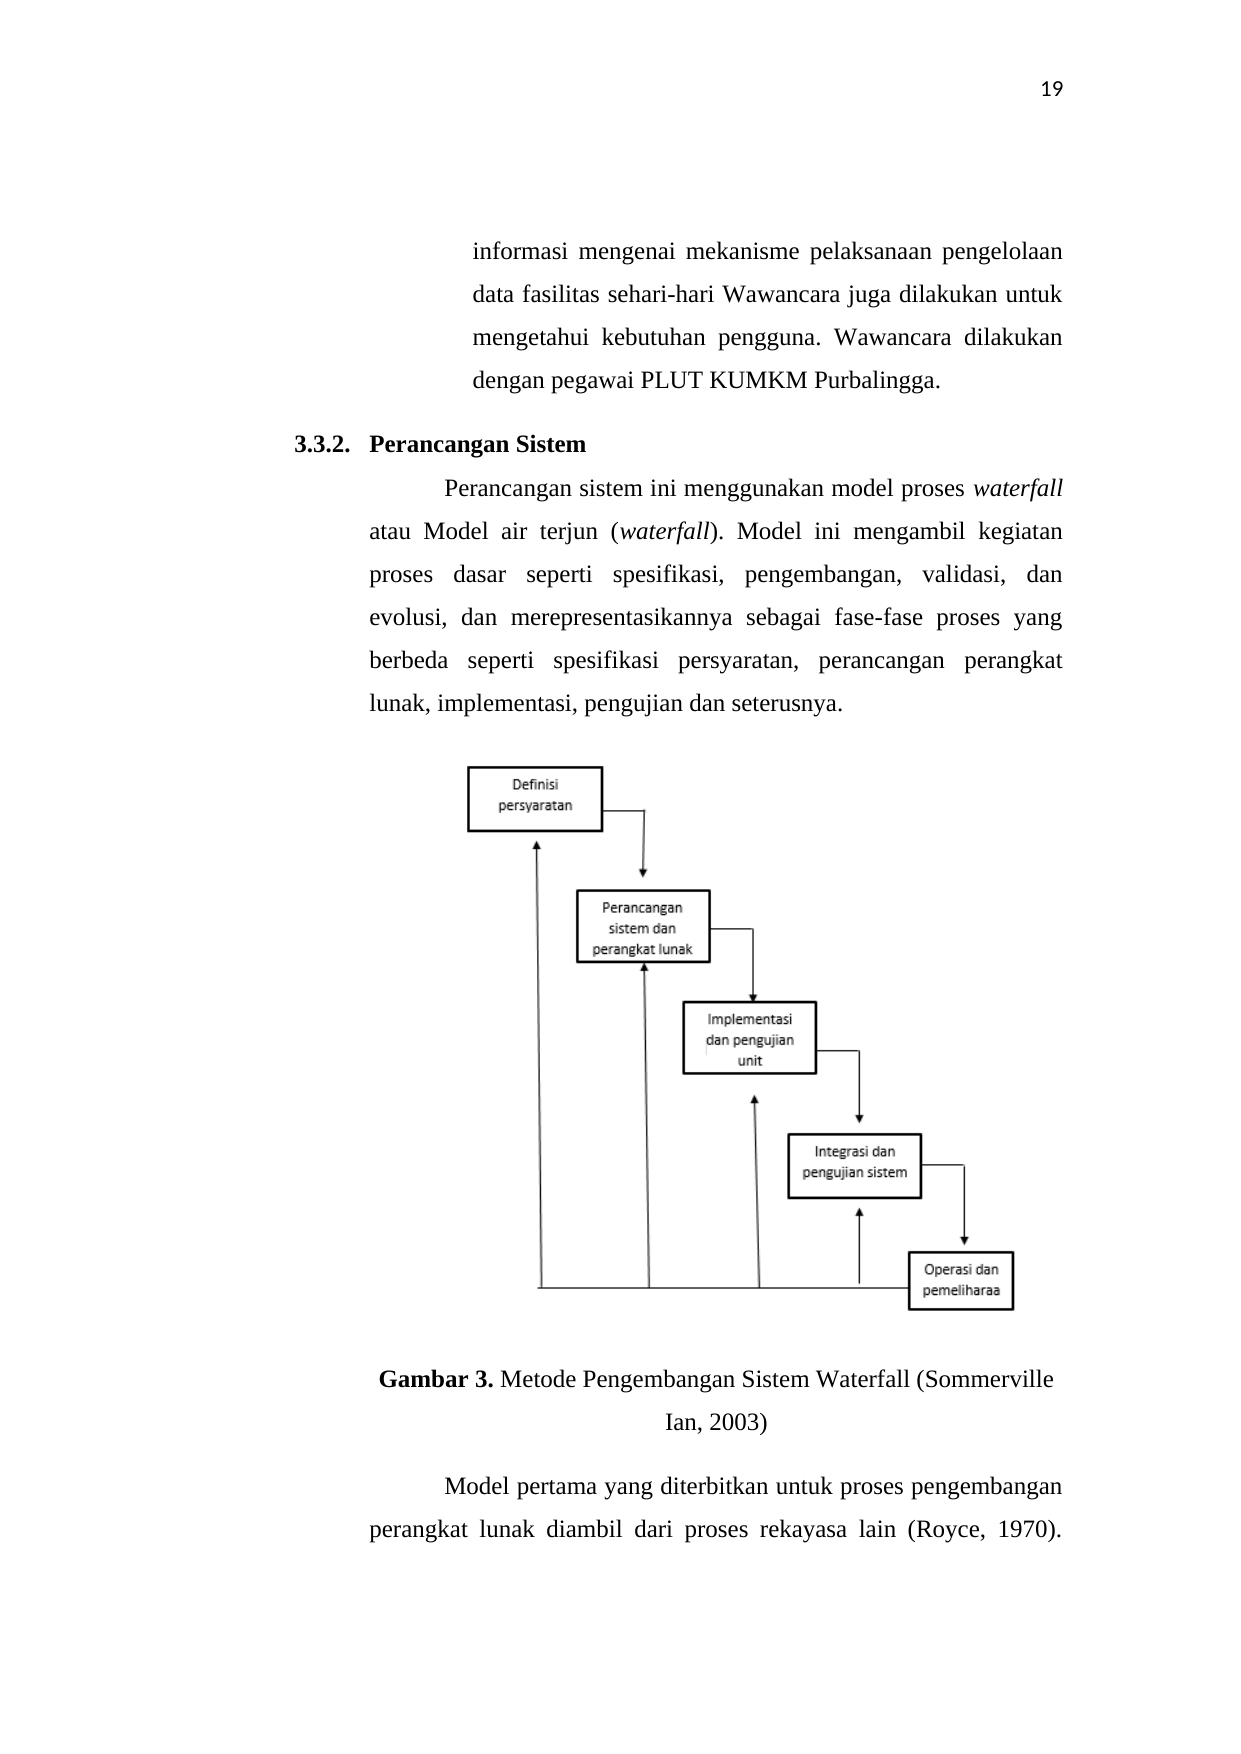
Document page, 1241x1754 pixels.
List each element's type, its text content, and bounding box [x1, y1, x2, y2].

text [369, 1471, 1063, 1543]
text Gambar 3. Metode Pengembangan Sistem Waterfall (Sommerville Ian, 2003) [369, 1364, 1063, 1436]
text Perancangan sistem ini menggunakan model proses waterfall atau Model air terjun (waterfall). Model ini mengambil kegiatan proses dasar seperti spesifikasi, pengembangan, validasi, dan evolusi, dan merepresentasikannya sebagai fase-fase proses yang berbeda seperti spesifikasi persyaratan, perancangan perangkat lunak, implementasi, pengujian dan seterusnya. [369, 473, 1063, 717]
subtitle Perancangan Sistem [294, 429, 1063, 458]
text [472, 236, 1063, 394]
picture [444, 752, 1052, 1329]
